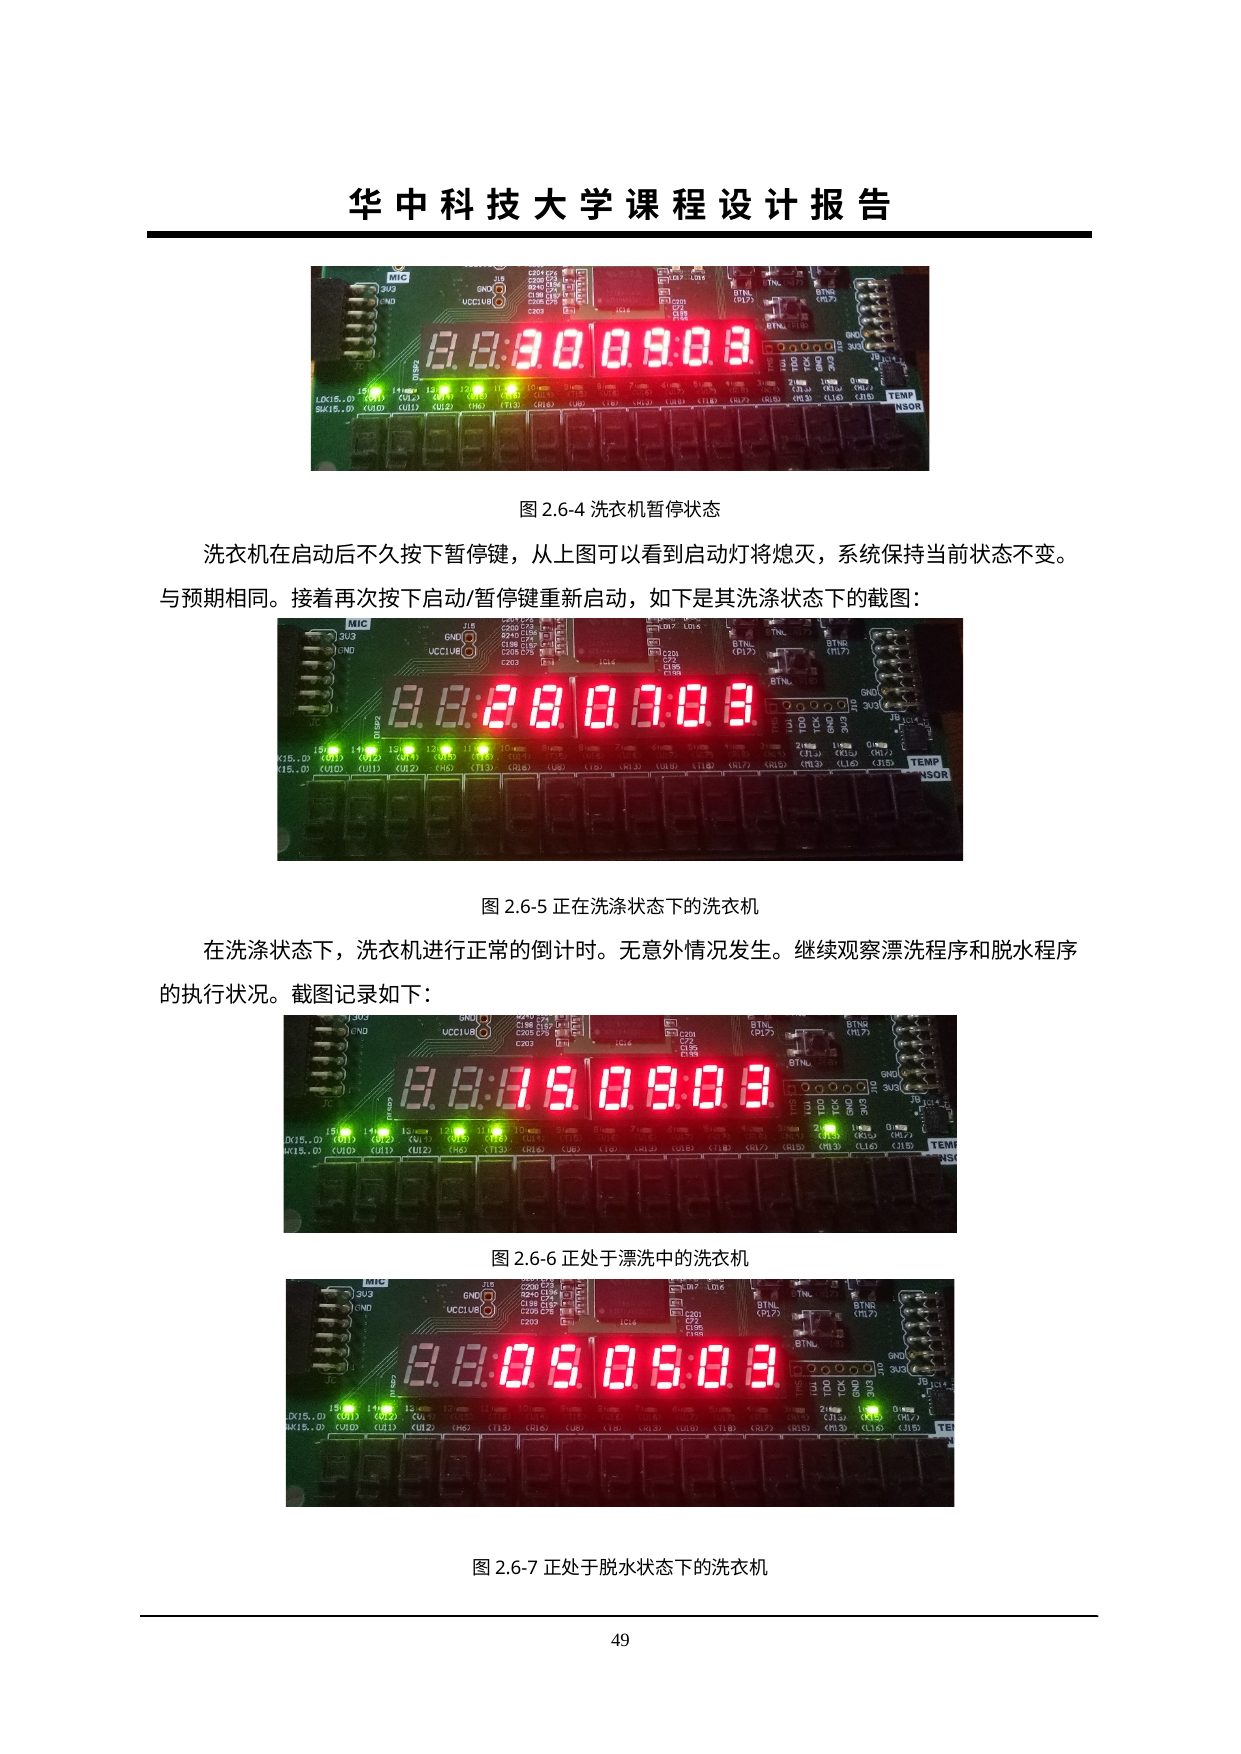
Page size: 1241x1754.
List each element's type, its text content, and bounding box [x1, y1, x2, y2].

picture [285, 1279, 955, 1507]
picture [310, 266, 930, 471]
text 图2.6-6 正处于漂洗中的洗衣机 [159, 1236, 1081, 1280]
text 图2.6-7 正处于脱水状态下的洗衣机 [159, 1544, 1081, 1588]
text 在洗涤状态下，洗衣机进行正常的倒计时。无意外情况发生。继续观察漂洗程序和脱水程序的执行状况。截图记录如下： [159, 927, 1081, 1015]
text 图2.6-5 正在洗涤状态下的洗衣机 [159, 883, 1081, 927]
text 洗衣机在启动后不久按下暂停键，从上图可以看到启动灯将熄灭，系统保持当前状态不变。与预期相同。接着再次按下启动/暂停键重新启动，如下是其洗涤状态下的截图： [159, 531, 1081, 619]
picture [277, 618, 964, 861]
picture [283, 1015, 957, 1233]
text 图2.6-4 洗衣机暂停状态 [159, 487, 1081, 531]
